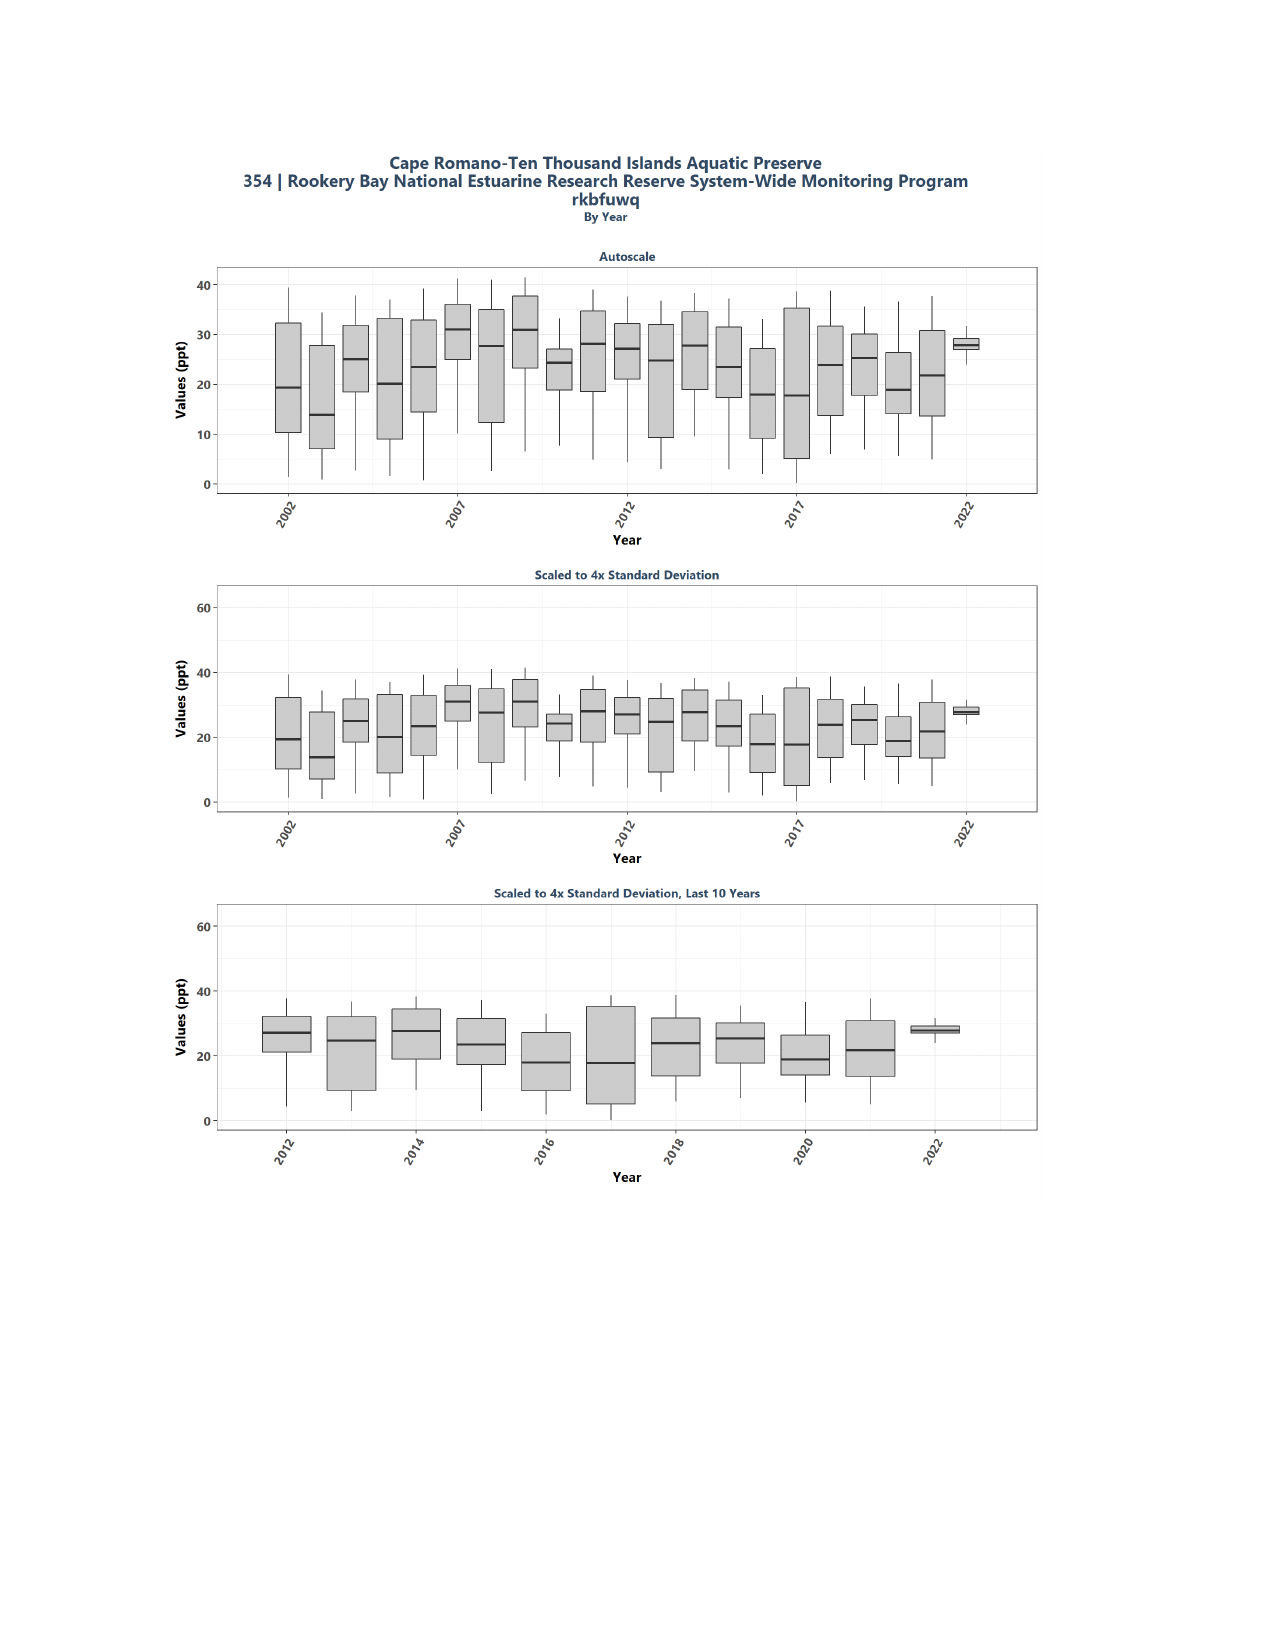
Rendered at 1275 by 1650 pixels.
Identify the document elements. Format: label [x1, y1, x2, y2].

picture [168, 150, 1044, 1200]
